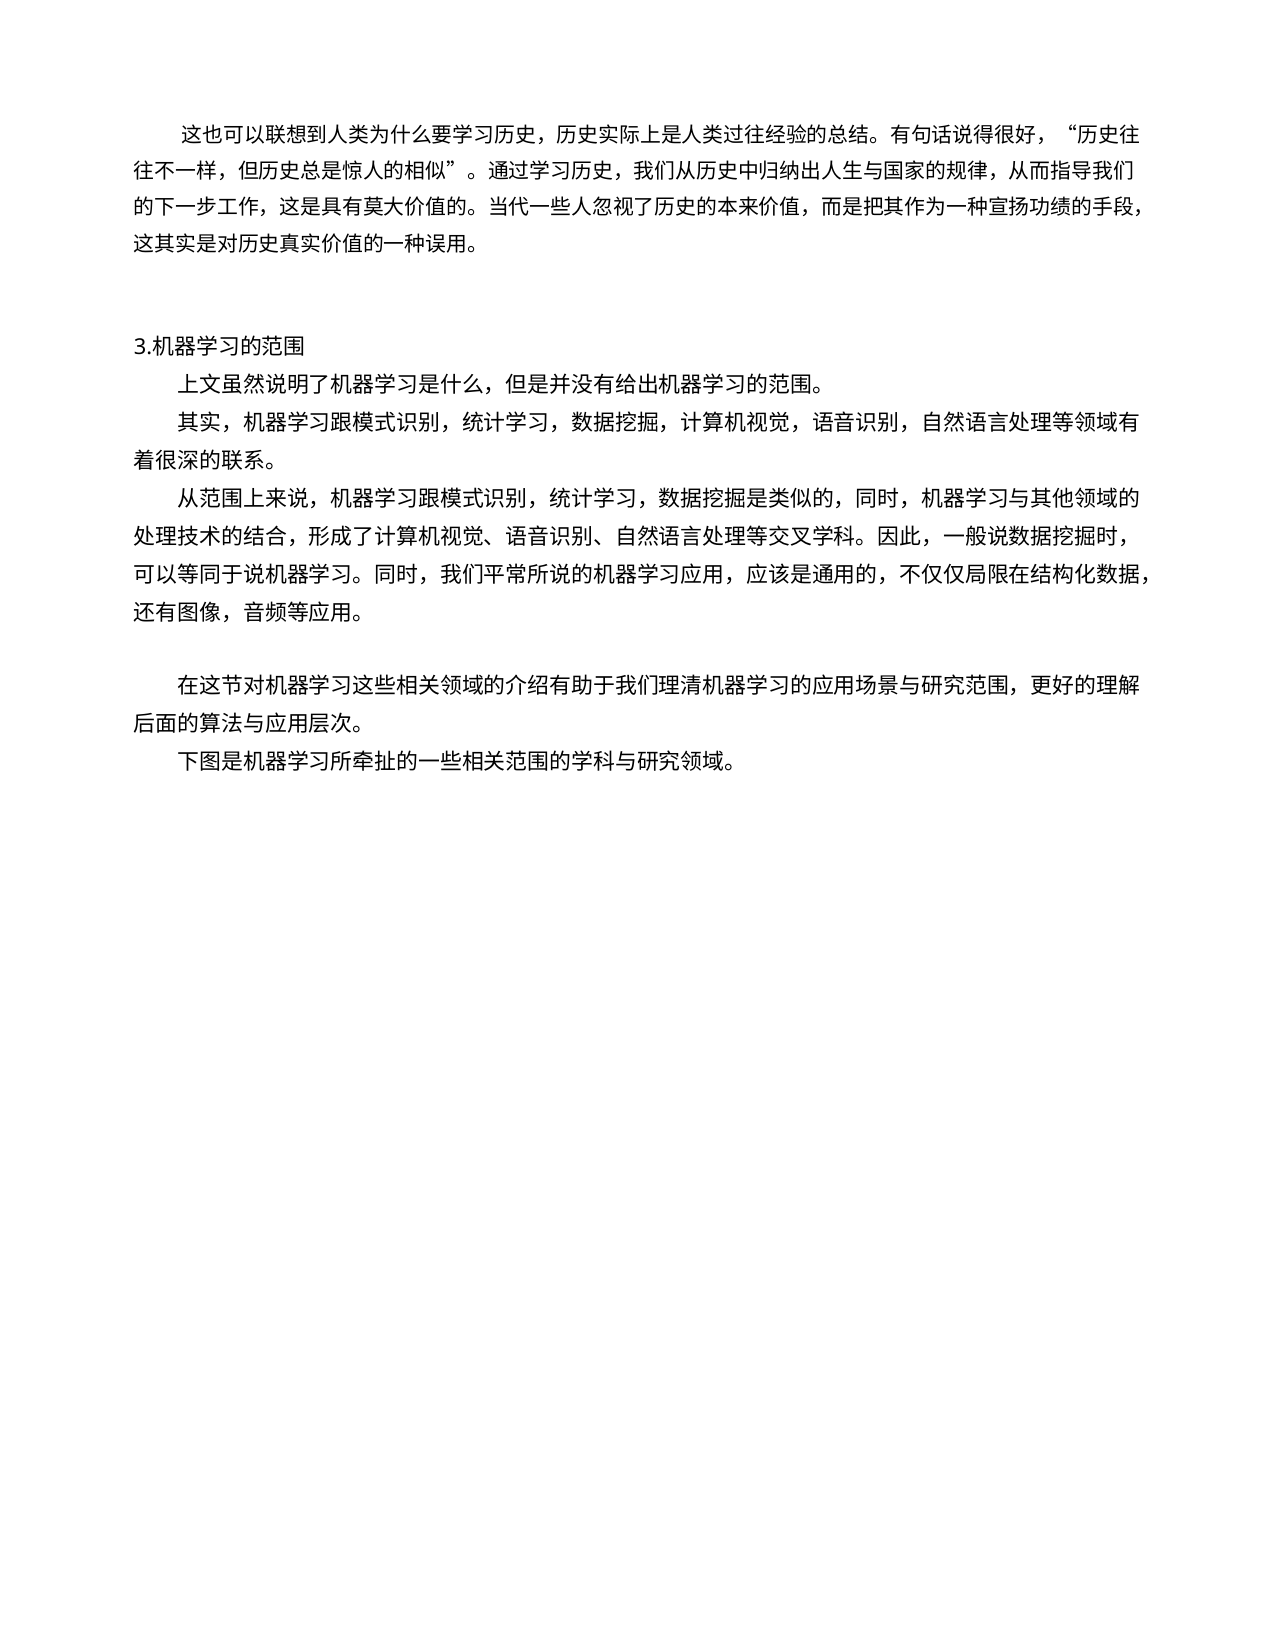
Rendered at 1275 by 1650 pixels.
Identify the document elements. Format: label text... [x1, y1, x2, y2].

text 其实，机器学习跟模式识别，统计学习，数据挖掘，计算机视觉，语音识别，自然语言处理等领域有着很深的联系。 [134, 405, 1141, 474]
text 从范围上来说，机器学习跟模式识别，统计学习，数据挖掘是类似的，同时，机器学习与其他领域的处理技术的结合，形成了计算机视觉、语音识别、自然语言处理等交叉学科。因此，一般说数据挖掘时，可以等同于说机器学习。同时，我们平常所说的机器学习应用，应该是通用的，不仅仅局限在结构化数据，还有图像，音频等应用。 在这节对机器学习这些相关领域的介绍有助于我们理清机器学习的应用场景与研究范围，更好的理解后面的算法与应用层次。 [134, 481, 1141, 738]
text 上文虽然说明了机器学习是什么，但是并没有给出机器学习的范围。 [134, 367, 1141, 399]
text 这也可以联想到人类为什么要学习历史，历史实际上是人类过往经验的总结。有句话说得很好，“历史往往不一样，但历史总是惊人的相似”。通过学习历史，我们从历史中归纳出人生与国家的规律，从而指导我们的下一步工作，这是具有莫大价值的。当代一些人忽视了历史的本来价值，而是把其作为一种宣扬功绩的手段，这其实是对历史真实价值的一种误用。 [134, 118, 1141, 257]
text 下图是机器学习所牵扯的一些相关范围的学科与研究领域。 [134, 744, 1141, 776]
text 3.机器学习的范围 [134, 329, 1141, 361]
